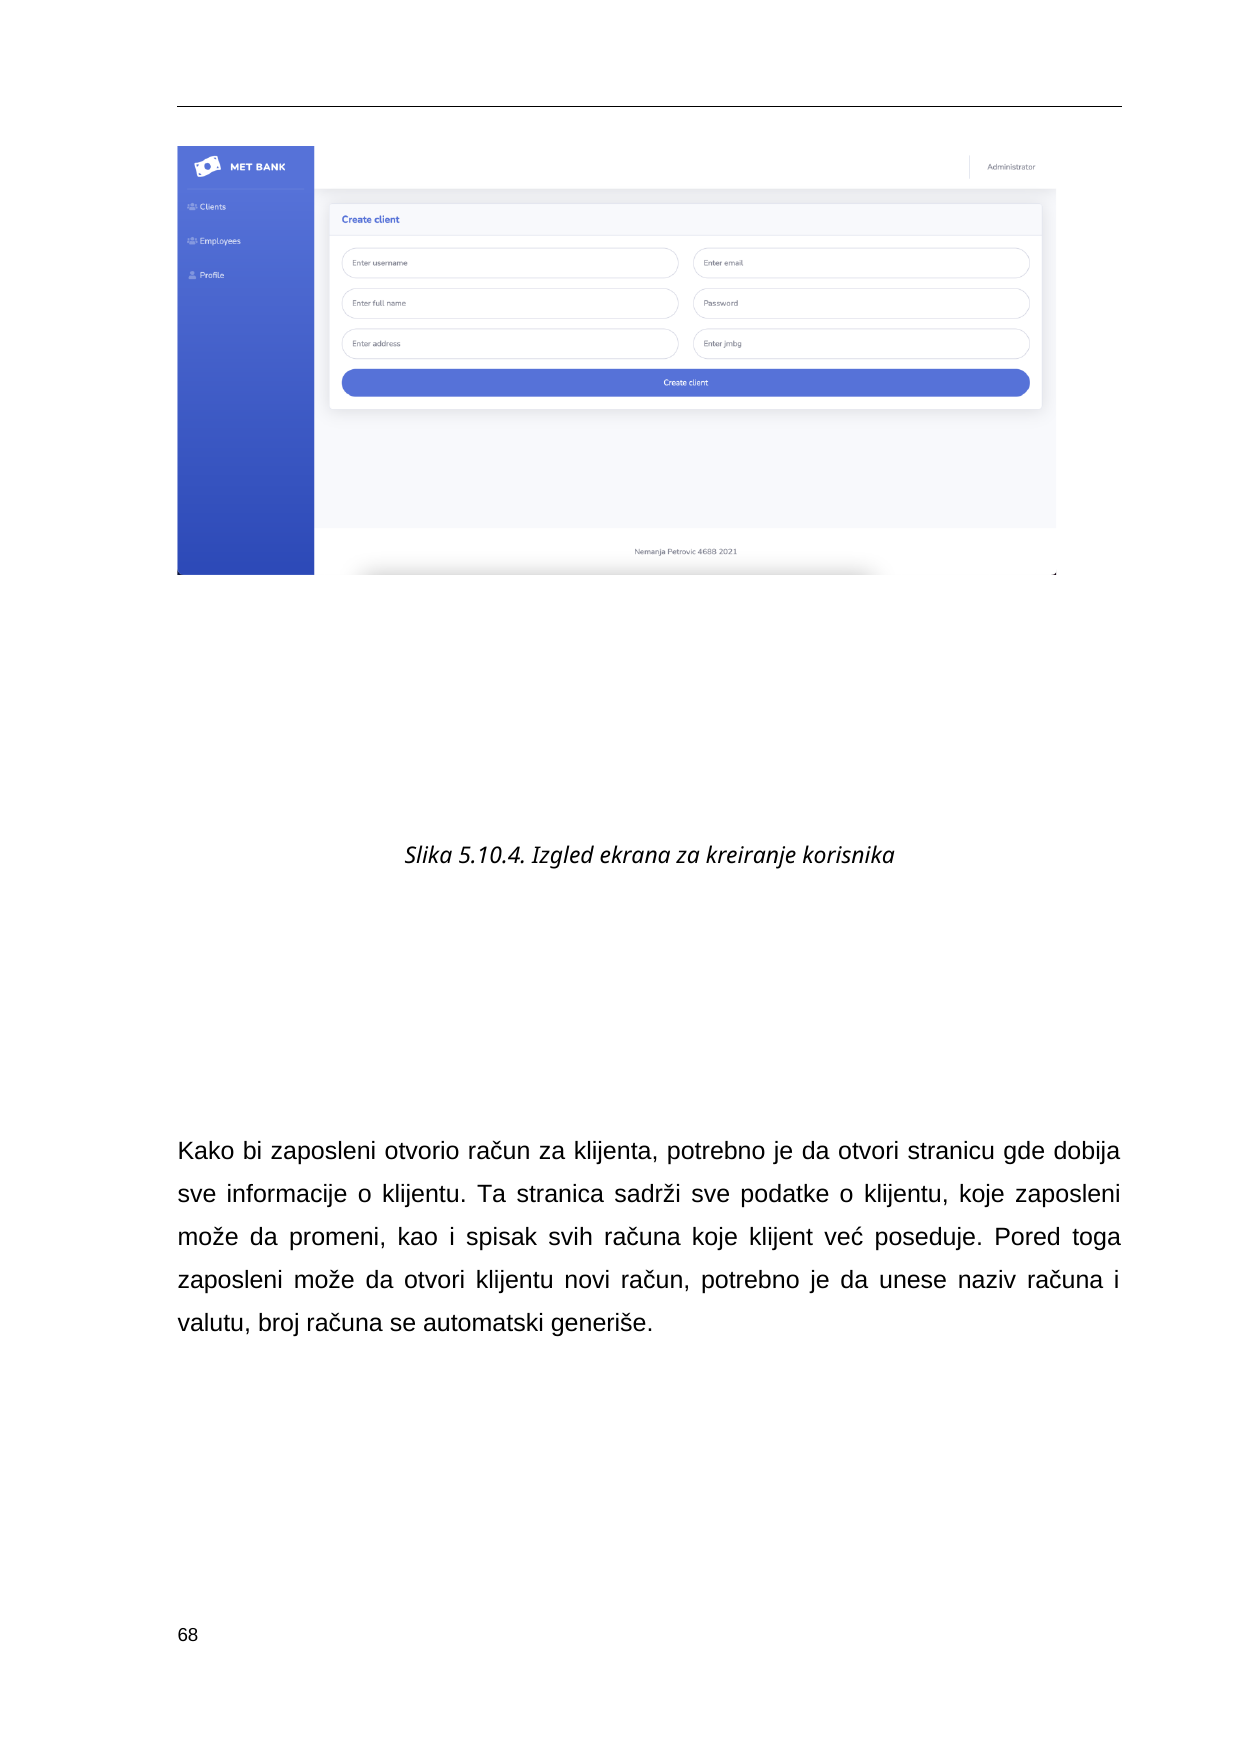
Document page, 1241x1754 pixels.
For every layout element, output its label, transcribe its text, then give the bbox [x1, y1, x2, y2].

list Slika 5.10.4. Izgled ekrana za kreiranje korisnika [177, 839, 1122, 870]
picture [177, 146, 1057, 575]
list Kako bi zaposleni otvorio račun za klijenta, potrebno je da otvori stranicu gde dobija sve informacije o klijentu. Ta stranica sadrži sve podatke o klijentu, koje zaposleni može da promeni, kao i spisak svih računa koje klijent već poseduje. Pored toga zaposleni može da otvori klijentu novi račun, potrebno je da unese naziv računa i valutu, broj računa se automatski generiše. [177, 1136, 1122, 1337]
